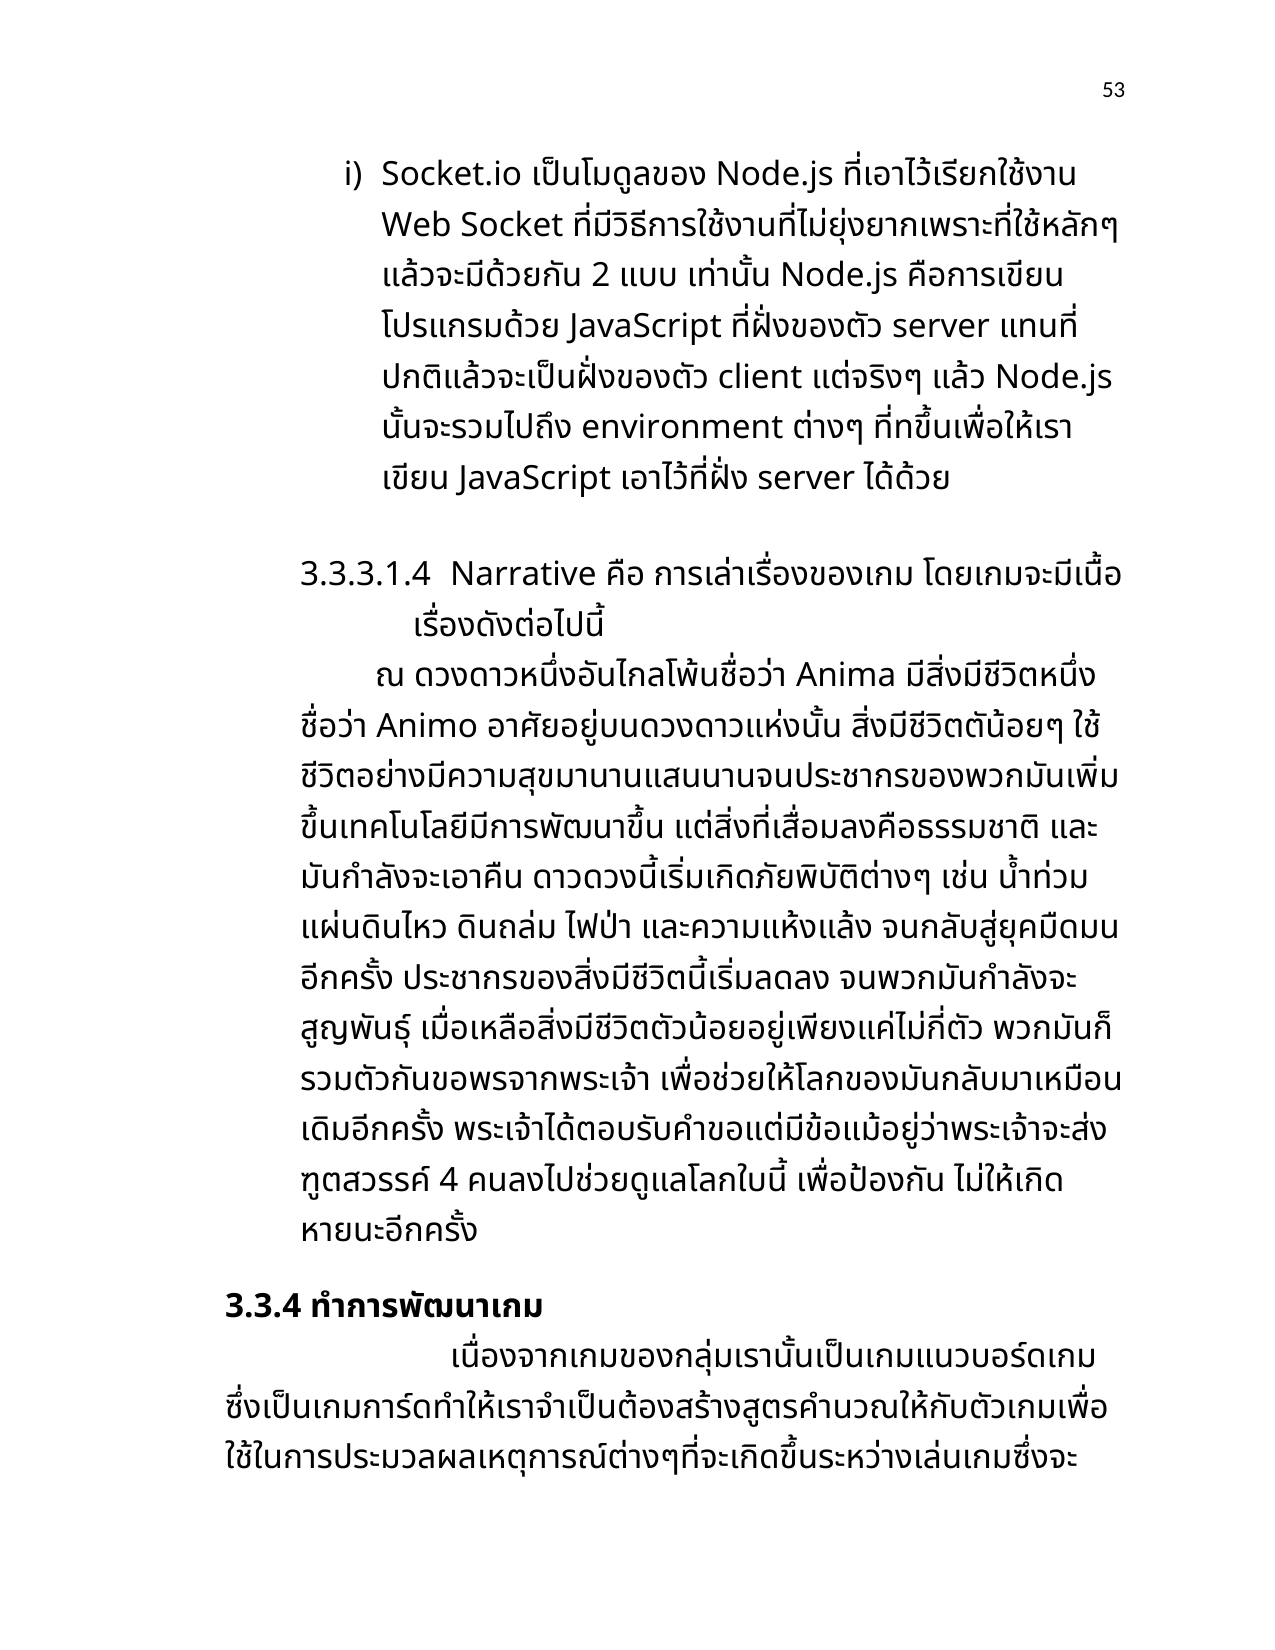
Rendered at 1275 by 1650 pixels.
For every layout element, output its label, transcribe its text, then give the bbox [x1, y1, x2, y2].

list ณ ดวงดาวหนึ่งอันไกลโพ้นชื่อว่า Anima มีสิ่งมีชีวิตหนึ่งชื่อว่า Animo อาศัยอยู่บนดวงดาวแห่งนั้น สิ่งมีชีวิตตัน้อยๆ ใช้ชีวิตอย่างมีความสุขมานานแสนนานจนประชากรของพวกมันเพิ่มขึ้นเทคโนโลยีมีการพัฒนาขึ้น แต่สิ่งที่เสื่อมลงคือธรรมชาติ และมันกำลังจะเอาคืน ดาวดวงนี้เริ่มเกิดภัยพิบัติต่างๆ เช่น น้ำท่วม แผ่นดินไหว ดินถล่ม ไฟป่า และความแห้งแล้ง จนกลับสู่ยุคมืดมนอีกครั้ง ประชากรของสิ่งมีชีวิตนี้เริ่มลดลง จนพวกมันกำลังจะสูญพันธุ์ เมื่อเหลือสิ่งมีชีวิตตัวน้อยอยู่เพียงแค่ไม่กี่ตัว พวกมันก็รวมตัวกันขอพรจากพระเจ้า เพื่อช่วยให้โลกของมันกลับมาเหมือนเดิมอีกครั้ง พระเจ้าได้ตอบรับคำขอแต่มีข้อแม้อยู่ว่าพระเจ้าจะส่งฑูตสวรรค์ 4 คนลงไปช่วยดูแลโลกใบนี้ เพื่อป้องกัน ไม่ให้เกิดหายนะอีกครั้ง [300, 651, 1125, 1257]
list Narrative คือ การเล่าเรื่องของเกม โดยเกมจะมีเนื้อเรื่องดังต่อไปนี้ [300, 550, 1125, 651]
list Socket.io เป็นโมดูลของ Node.js ที่เอาไว้เรียกใช้งาน Web Socket ที่มีวิธีการใช้งานที่ไม่ยุ่งยากเพราะที่ใช้หลักๆ แล้วจะมีด้วยกัน 2 แบบ เท่านั้น Node.js คือการเขียนโปรแกรมด้วย JavaScript ที่ฝั่งของตัว server แทนที่ปกติแล้วจะเป็นฝั่งของตัว client แต่จริงๆ แล้ว Node.js นั้นจะรวมไปถึง environment ต่างๆ ที่ทขึ้นเพื่อให้เราเขียน JavaScript เอาไว้ที่ฝั่ง server ได้ด้วย [344, 150, 1125, 504]
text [225, 1282, 1125, 1484]
